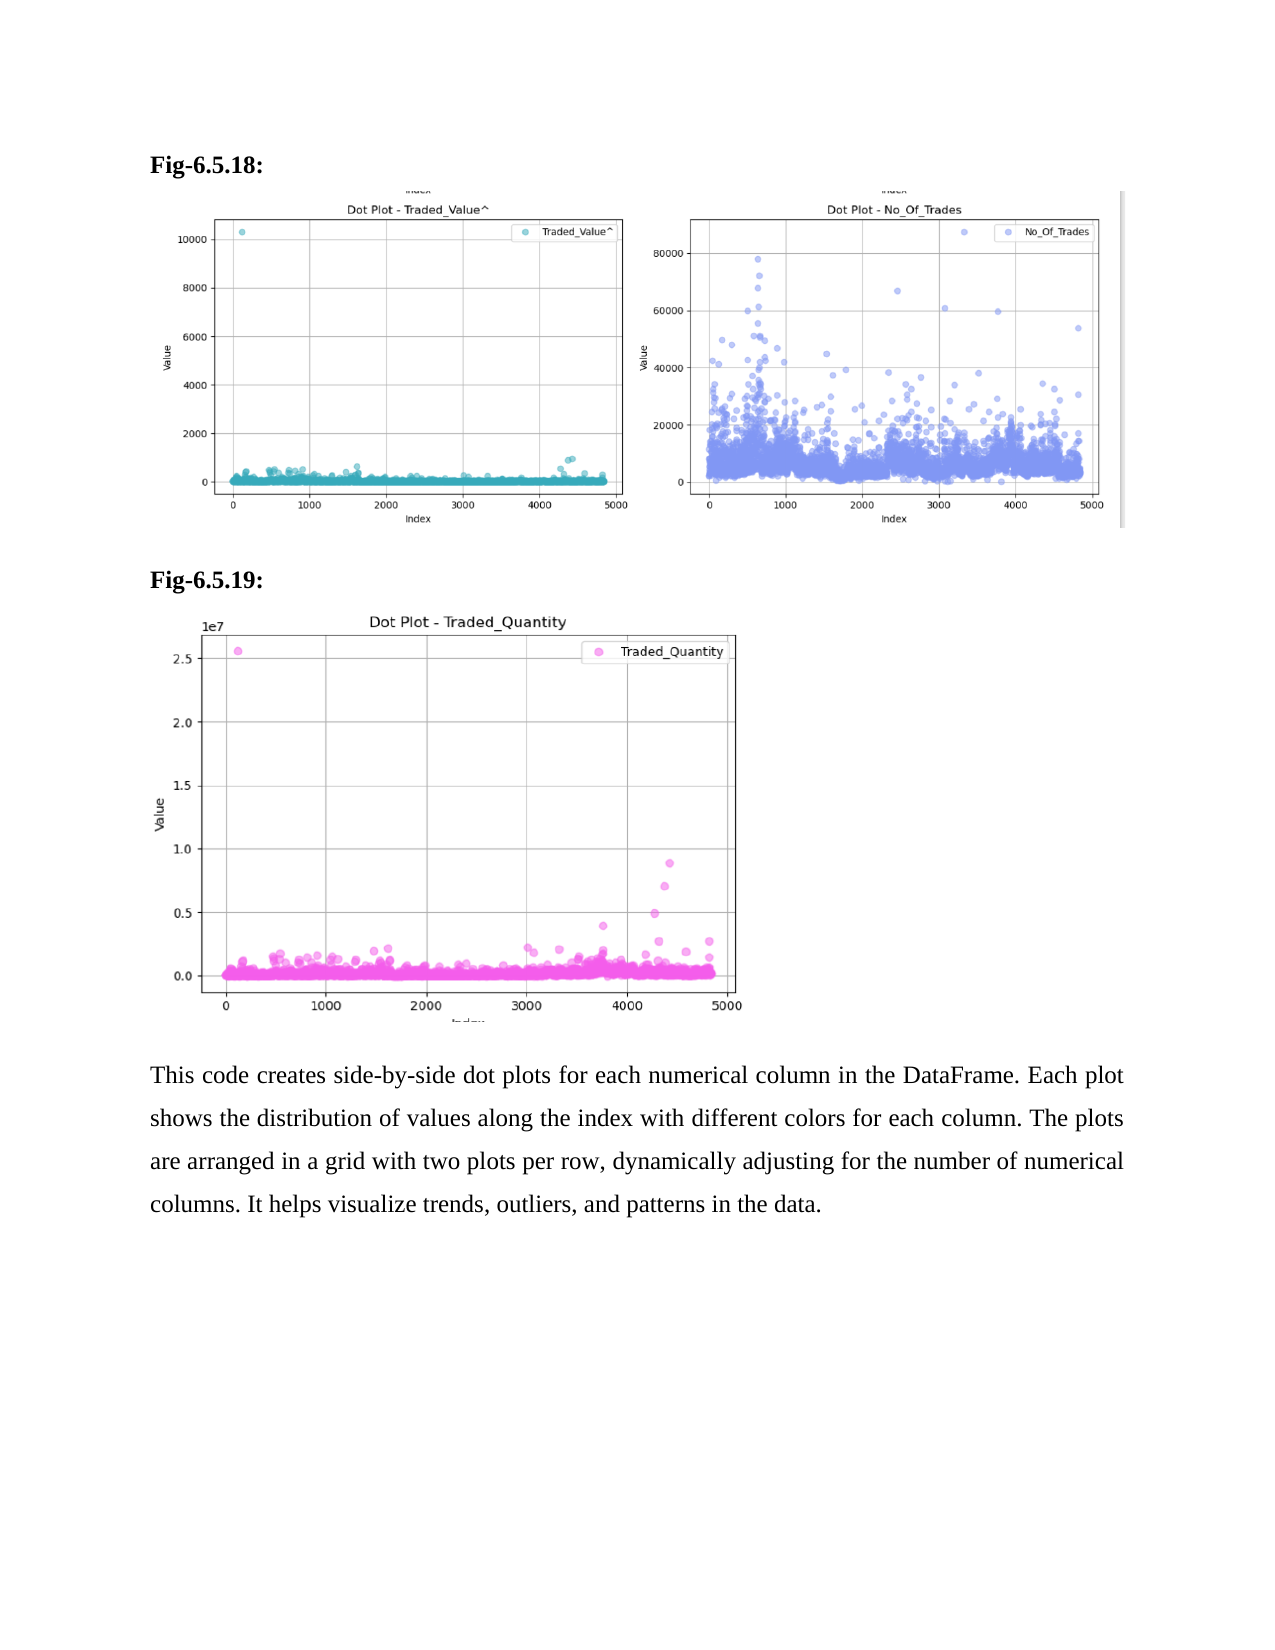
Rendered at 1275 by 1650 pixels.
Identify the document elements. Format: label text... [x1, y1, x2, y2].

text Fig-6.5.19: [150, 565, 1125, 607]
text Fig-6.5.18: [150, 150, 1125, 191]
text This code creates side-by-side dot plots for each numerical column in the DataFrame. Each plot shows the distribution of values along the index with different colors for each column. The plots are arranged in a grid with two plots per row, dynamically adjusting for the number of numerical columns. It helps visualize trends, outliers, and patterns in the data. [150, 1060, 1125, 1218]
picture [150, 607, 1125, 1022]
picture [150, 191, 1125, 528]
